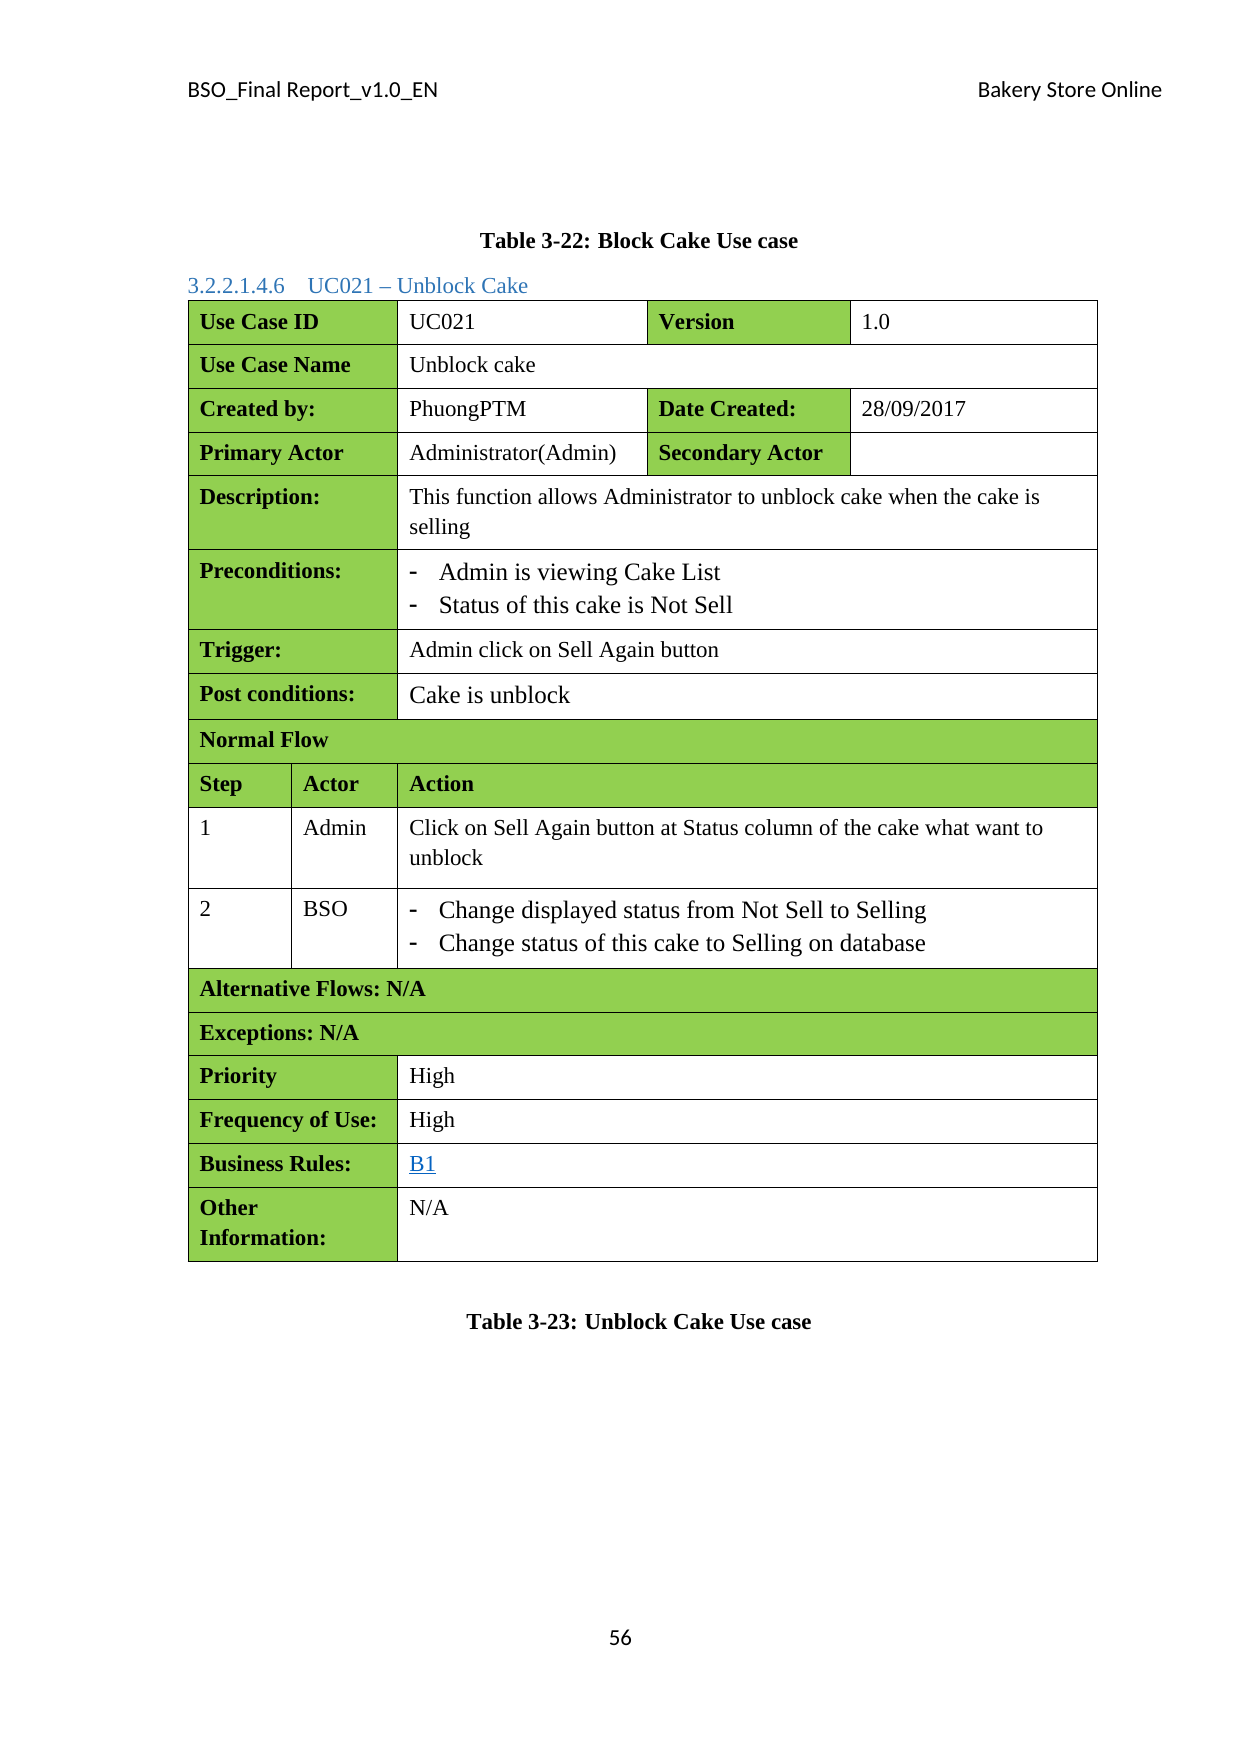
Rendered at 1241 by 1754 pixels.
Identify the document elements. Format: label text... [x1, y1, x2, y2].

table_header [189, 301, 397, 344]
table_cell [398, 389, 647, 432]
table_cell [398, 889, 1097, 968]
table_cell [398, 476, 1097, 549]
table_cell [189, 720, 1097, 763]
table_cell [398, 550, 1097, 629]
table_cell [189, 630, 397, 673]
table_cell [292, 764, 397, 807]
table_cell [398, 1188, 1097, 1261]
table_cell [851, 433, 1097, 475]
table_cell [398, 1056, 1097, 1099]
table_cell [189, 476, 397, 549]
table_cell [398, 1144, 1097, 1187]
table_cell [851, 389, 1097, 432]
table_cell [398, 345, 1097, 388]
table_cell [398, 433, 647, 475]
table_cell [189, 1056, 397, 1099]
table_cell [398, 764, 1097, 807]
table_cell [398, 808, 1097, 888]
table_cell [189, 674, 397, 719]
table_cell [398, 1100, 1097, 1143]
subtitle UC021 – Unblock Cake [187, 272, 1053, 298]
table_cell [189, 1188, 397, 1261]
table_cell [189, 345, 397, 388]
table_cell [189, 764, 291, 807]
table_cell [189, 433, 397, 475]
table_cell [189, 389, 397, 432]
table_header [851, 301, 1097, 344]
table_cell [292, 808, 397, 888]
text Unblock Cake Use case [225, 1308, 1053, 1335]
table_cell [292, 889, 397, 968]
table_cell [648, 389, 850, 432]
text Block Cake Use case [225, 227, 1053, 253]
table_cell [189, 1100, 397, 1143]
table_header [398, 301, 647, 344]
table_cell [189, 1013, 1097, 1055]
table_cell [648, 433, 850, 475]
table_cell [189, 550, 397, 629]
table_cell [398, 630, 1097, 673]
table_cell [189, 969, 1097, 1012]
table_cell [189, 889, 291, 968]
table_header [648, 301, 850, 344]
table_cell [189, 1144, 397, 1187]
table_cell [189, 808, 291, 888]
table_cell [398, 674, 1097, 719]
